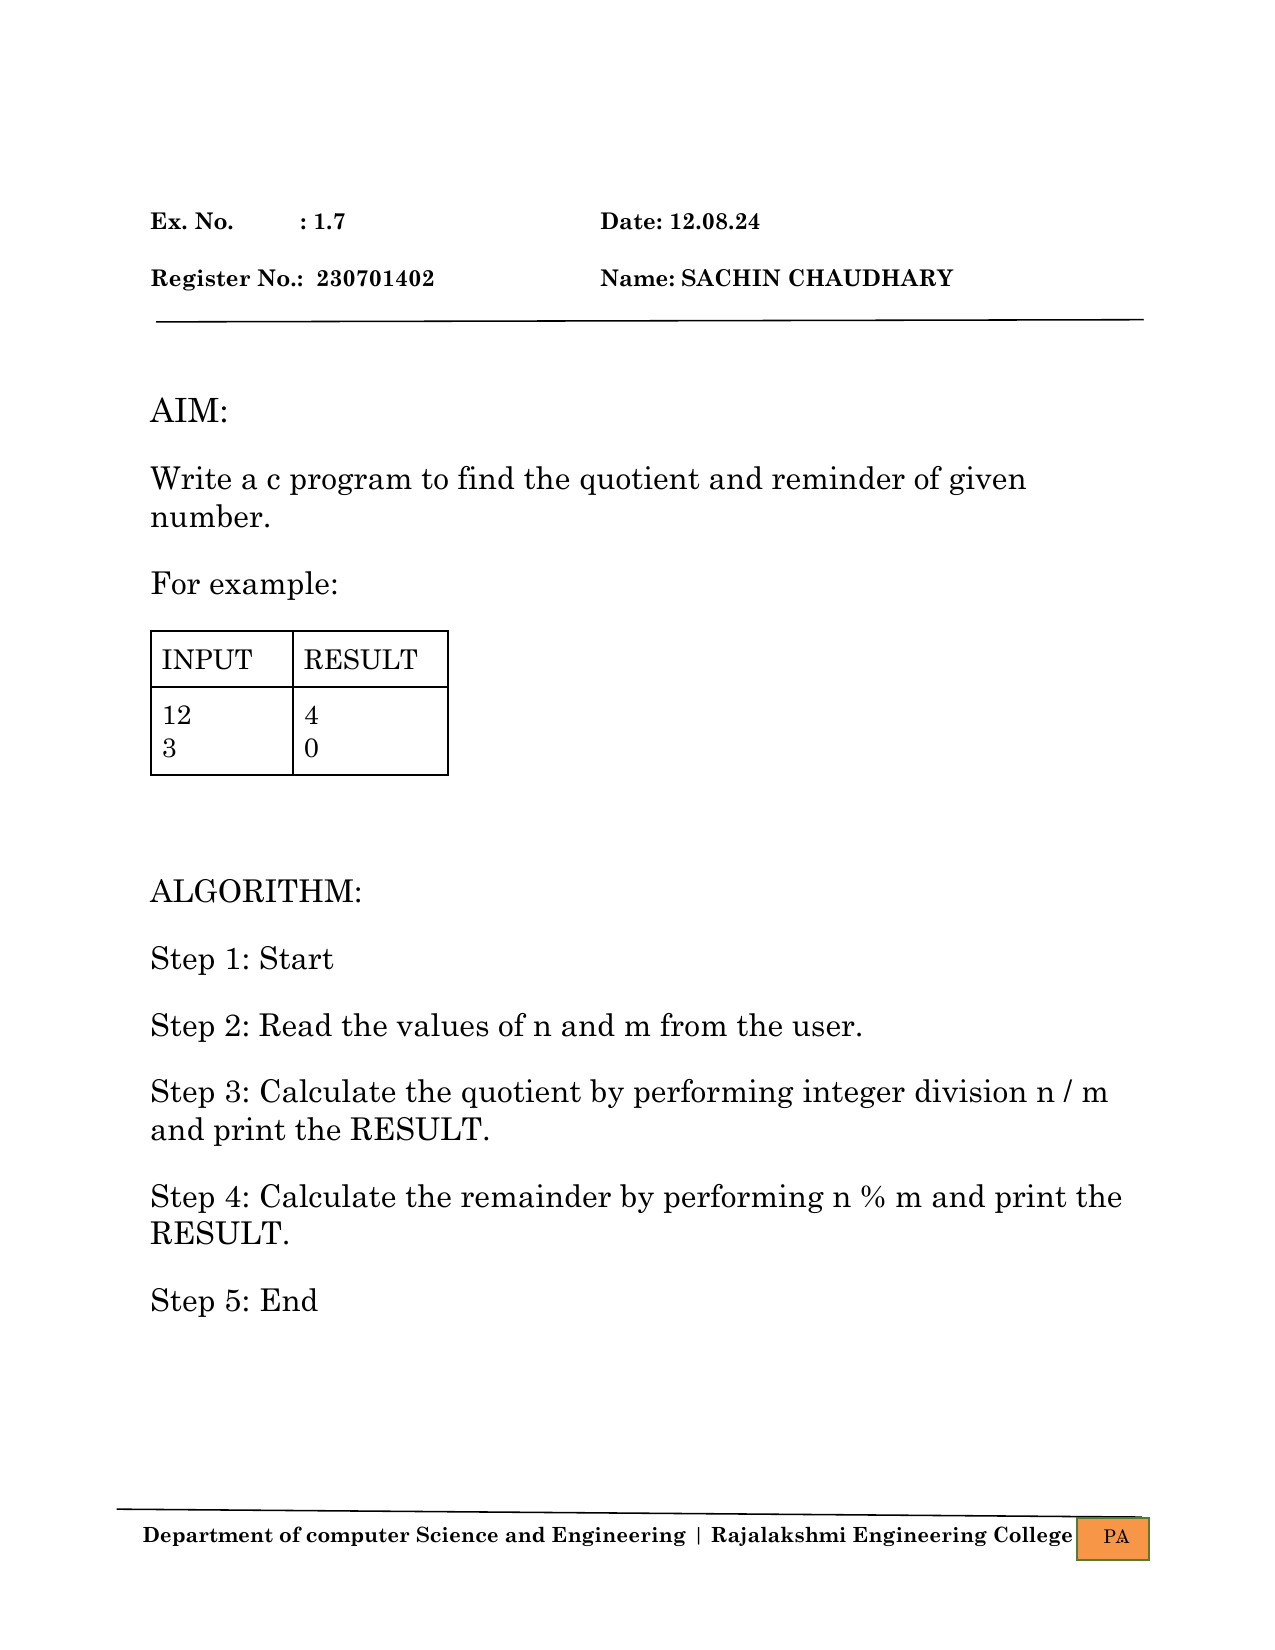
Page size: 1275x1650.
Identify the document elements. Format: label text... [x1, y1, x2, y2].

text Step 5: End [150, 1281, 1125, 1318]
text Step 2: Read the values of n and m from the user. [150, 1005, 1125, 1043]
text Register No.: 230701402 Name: SACHIN CHAUDHARY [150, 263, 1125, 291]
text For example: [150, 563, 1125, 601]
text ALGORITHM: [150, 872, 1125, 909]
table_cell 4 0 [294, 688, 447, 774]
table_header RESULT [294, 632, 447, 686]
text Step 1: Start [150, 938, 1125, 976]
text Ex. No. : 1.7 Date: 12.08.24 [150, 207, 1125, 234]
text Step 3: Calculate the quotient by performing integer division n / m and print the RESULT. [150, 1072, 1125, 1147]
text Write a c program to find the quotient and reminder of given number. [150, 459, 1125, 534]
table_cell 12 3 [152, 688, 292, 774]
text Step 4: Calculate the remainder by performing n % m and print the RESULT. [150, 1176, 1125, 1252]
text AIM: [150, 389, 1125, 430]
table_header INPUT [152, 632, 292, 686]
